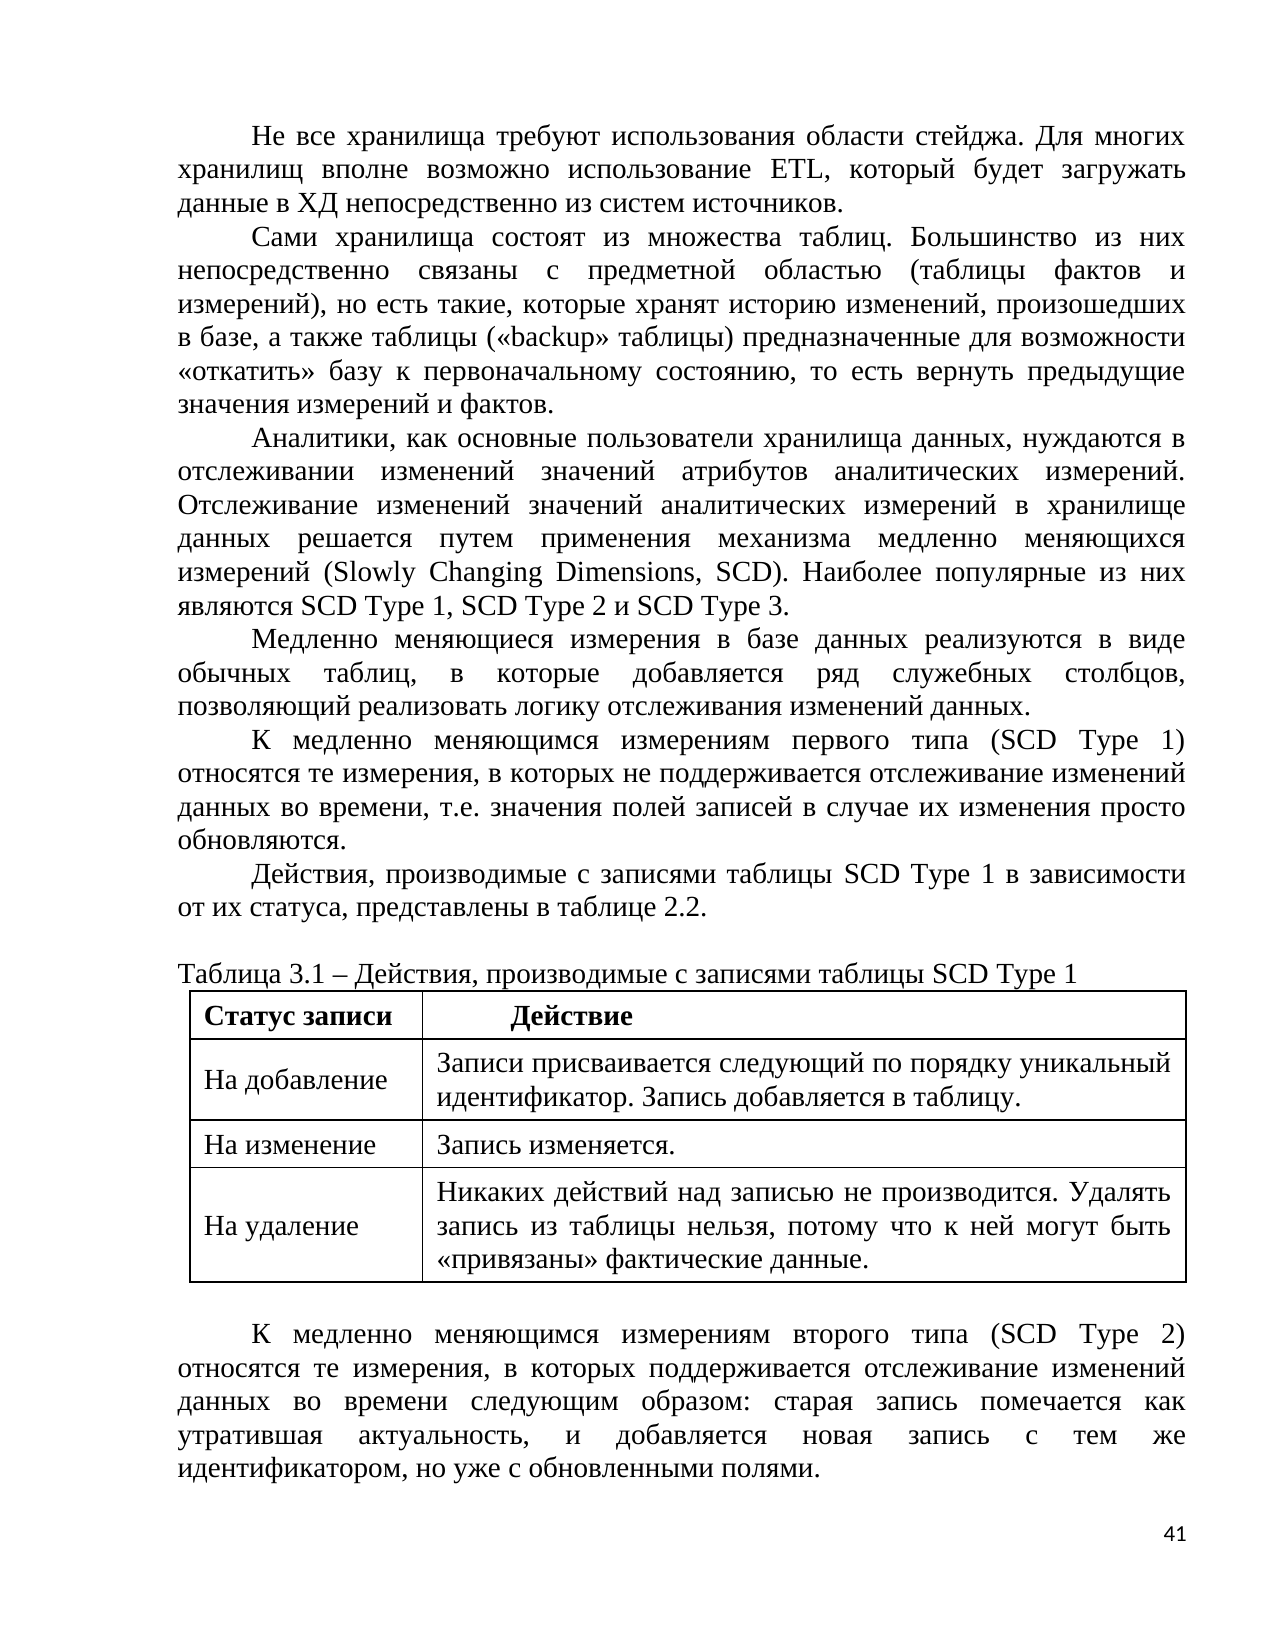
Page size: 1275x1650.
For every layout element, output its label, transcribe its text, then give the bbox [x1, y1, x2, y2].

list Не все хранилища требуют использования области стейджа. Для многих хранилищ вполне возможно использование ETL, который будет загружать данные в ХД непосредственно из систем источников. [177, 118, 1186, 219]
list Таблица 3.1 – Действия, производимые с записями таблицы SCD Type 1 [177, 957, 1186, 990]
table_header Статус записи [191, 992, 422, 1038]
table_header Действие [423, 992, 1185, 1038]
table_cell На добавление [191, 1040, 422, 1119]
list К медленно меняющимся измерениям первого типа (SCD Type 1) относятся те измерения, в которых не поддерживается отслеживание изменений данных во времени, т.е. значения полей записей в случае их изменения просто обновляются. [177, 722, 1186, 856]
table_cell Записи присваивается следующий по порядку уникальный идентификатор. Запись добавляется в таблицу. [423, 1040, 1185, 1119]
list К медленно меняющимся измерениям второго типа (SCD Type 2) относятся те измерения, в которых поддерживается отслеживание изменений данных во времени следующим образом: старая запись помечается как утратившая актуальность, и добавляется новая запись с тем же идентификатором, но уже с обновленными полями. [177, 1316, 1186, 1484]
list Сами хранилища состоят из множества таблиц. Большинство из них непосредственно связаны с предметной областью (таблицы фактов и измерений), но есть такие, которые хранят историю изменений, произошедших в базе, а также таблицы («backup» таблицы) предназначенные для возможности «откатить» базу к первоначальному состоянию, то есть вернуть предыдущие значения измерений и фактов. [177, 219, 1186, 420]
table_cell Запись изменяется. [423, 1121, 1185, 1167]
table_cell На удаление [191, 1168, 422, 1281]
table_cell Никаких действий над записью не производится. Удалять запись из таблицы нельзя, потому что к ней могут быть «привязаны» фактические данные. [423, 1168, 1185, 1281]
list Аналитики, как основные пользователи хранилища данных, нуждаются в отслеживании изменений значений атрибутов аналитических измерений. Отслеживание изменений значений аналитических измерений в хранилище данных решается путем применения механизма медленно меняющихся измерений (Slowly Changing Dimensions, SCD). Наиболее популярные из них являются SCD Type 1, SCD Type 2 и SCD Type 3. [177, 420, 1186, 621]
list Медленно меняющиеся измерения в базе данных реализуются в виде обычных таблиц, в которые добавляется ряд служебных столбцов, позволяющий реализовать логику отслеживания изменений данных. [177, 621, 1186, 722]
list Действия, производимые с записями таблицы SCD Type 1 в зависимости от их статуса, представлены в таблице 2.2. [177, 856, 1186, 923]
table_cell На изменение [191, 1121, 422, 1167]
